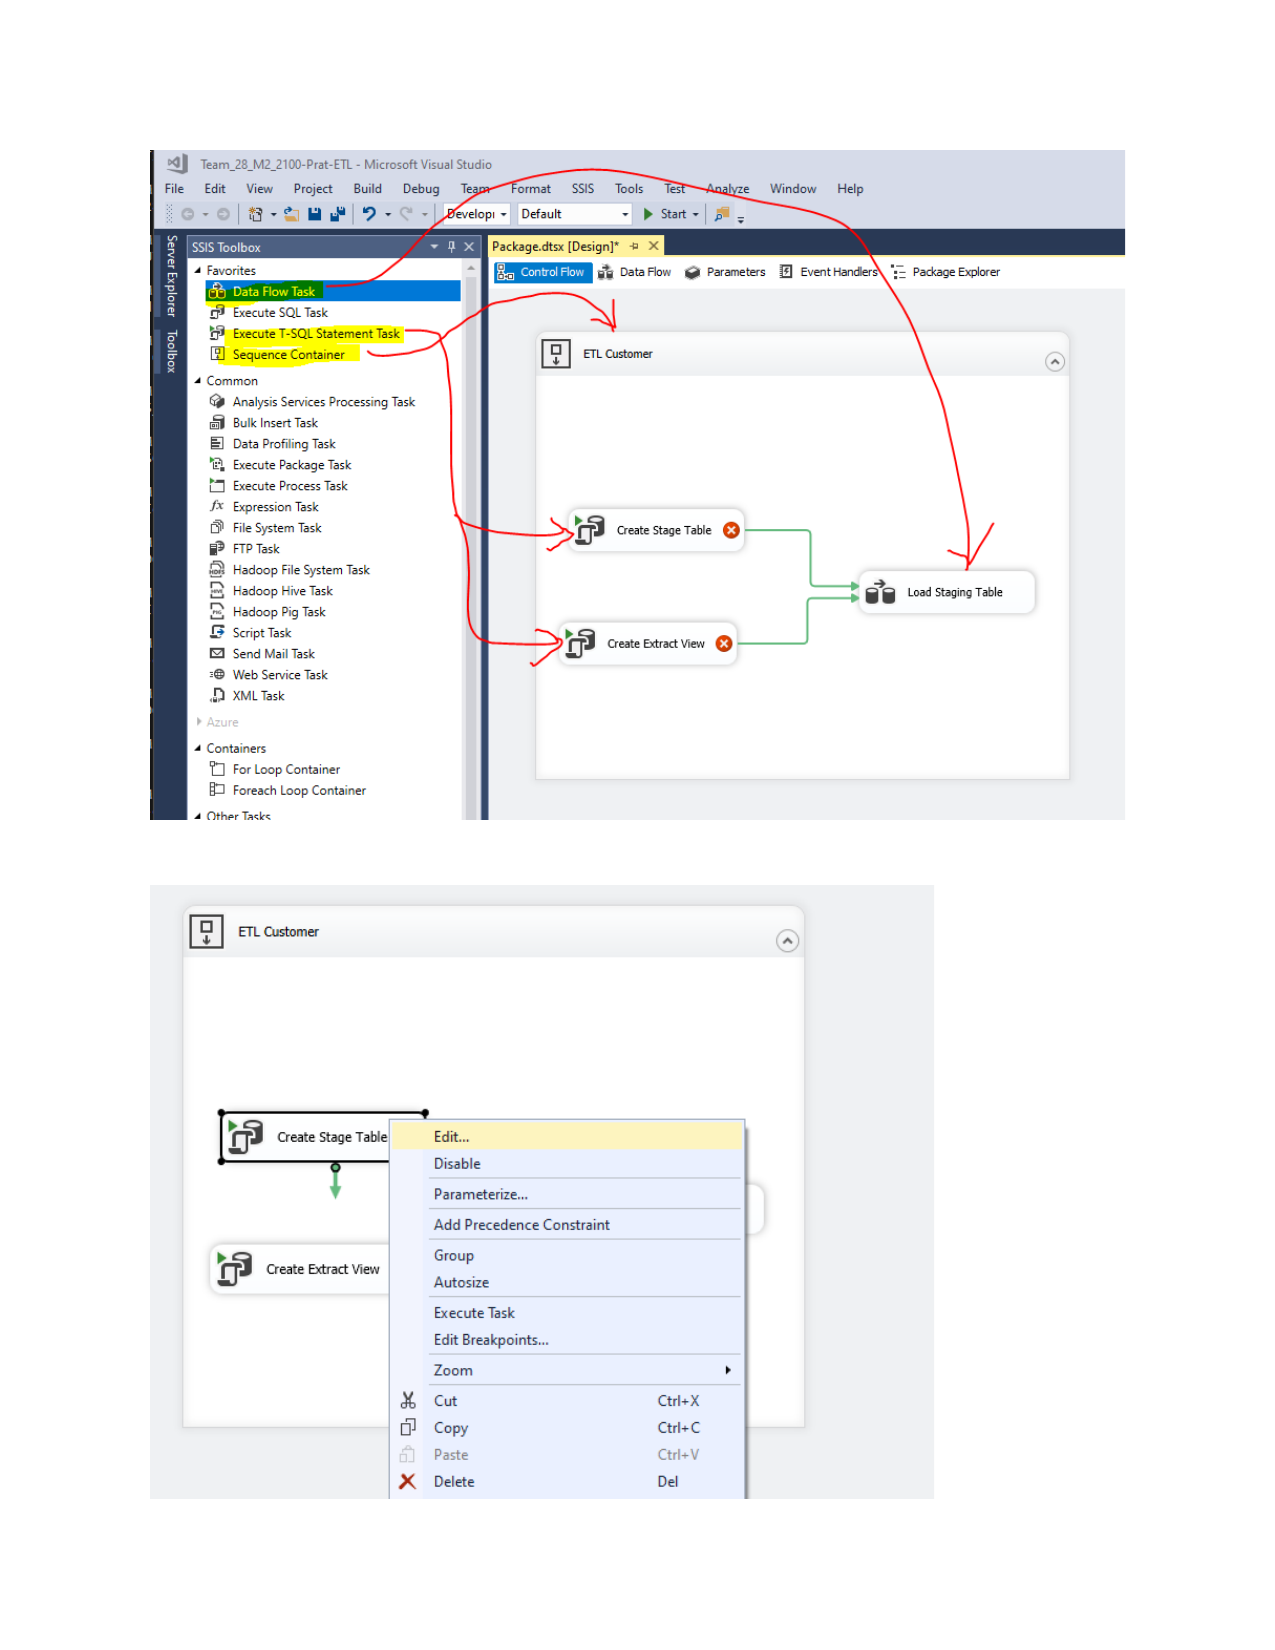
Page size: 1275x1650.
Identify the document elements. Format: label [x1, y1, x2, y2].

picture [150, 150, 1125, 820]
picture [150, 885, 935, 1499]
